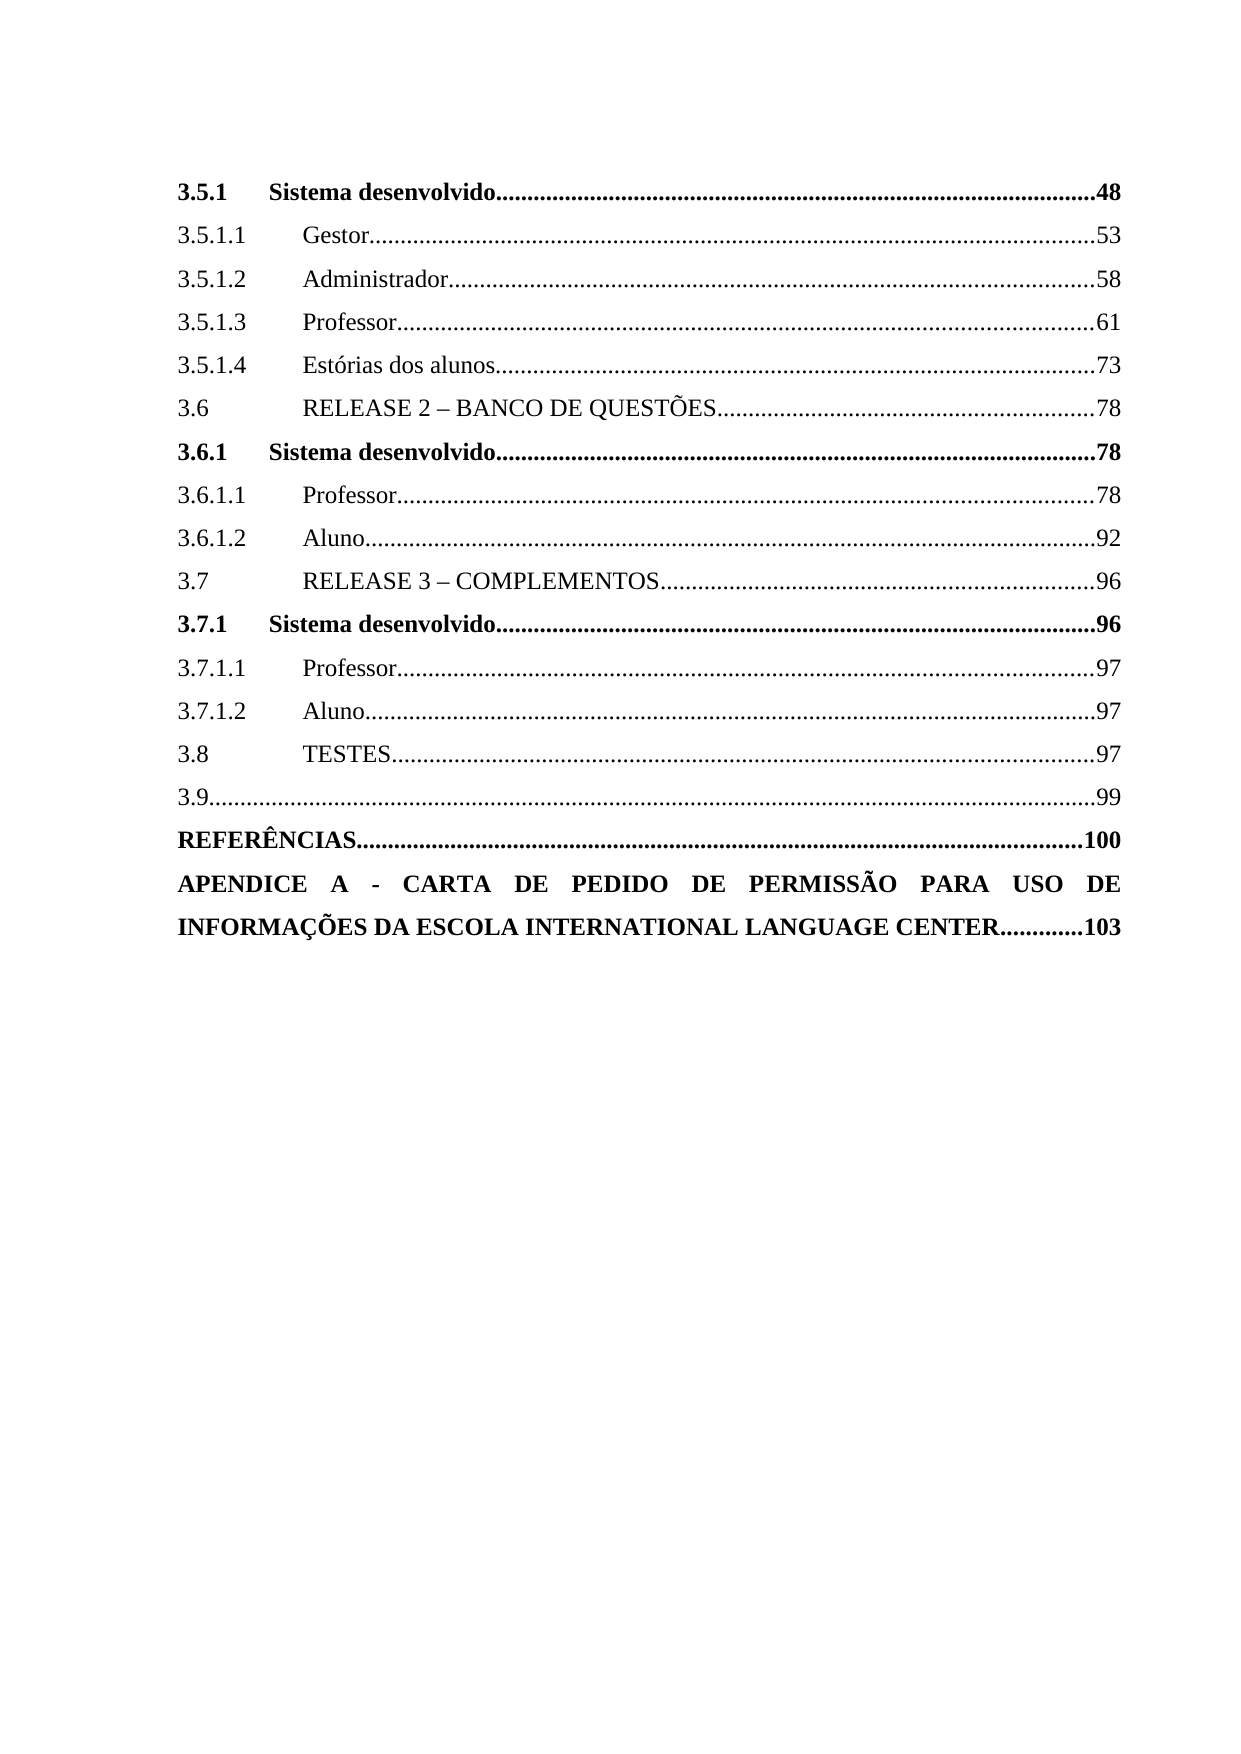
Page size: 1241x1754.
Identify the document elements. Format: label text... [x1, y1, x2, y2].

text 3.5.1.2 Administrador 58 [177, 264, 1122, 292]
text 3.7.1 Sistema desenvolvido 96 [177, 609, 1122, 638]
text Referências 100 [177, 826, 1122, 854]
text 3.8 Testes 97 [177, 739, 1122, 768]
text 3.6.1.1 Professor 78 [177, 480, 1122, 508]
text 3.6.1 Sistema desenvolvido 78 [177, 437, 1122, 465]
text 3.7.1.2 Aluno 97 [177, 696, 1122, 725]
text 3.7.1.1 Professor 97 [177, 653, 1122, 681]
text 3.5.1.1 Gestor 53 [177, 220, 1122, 249]
text 3.5.1.3 Professor 61 [177, 307, 1122, 336]
text 3.7 Release 3 – Complementos 96 [177, 566, 1122, 595]
text 3.5.1.4 Estórias dos alunos 73 [177, 350, 1122, 379]
text Apendice A - carta de pedido de permissão para uso de informações da escola International language center 103 [177, 869, 1122, 941]
text 3.9 99 [177, 782, 1122, 811]
text 3.6.1.2 Aluno 92 [177, 523, 1122, 552]
text 3.6 Release 2 – Banco de questões 78 [177, 393, 1122, 422]
text 3.5.1 Sistema desenvolvido 48 [177, 177, 1122, 206]
